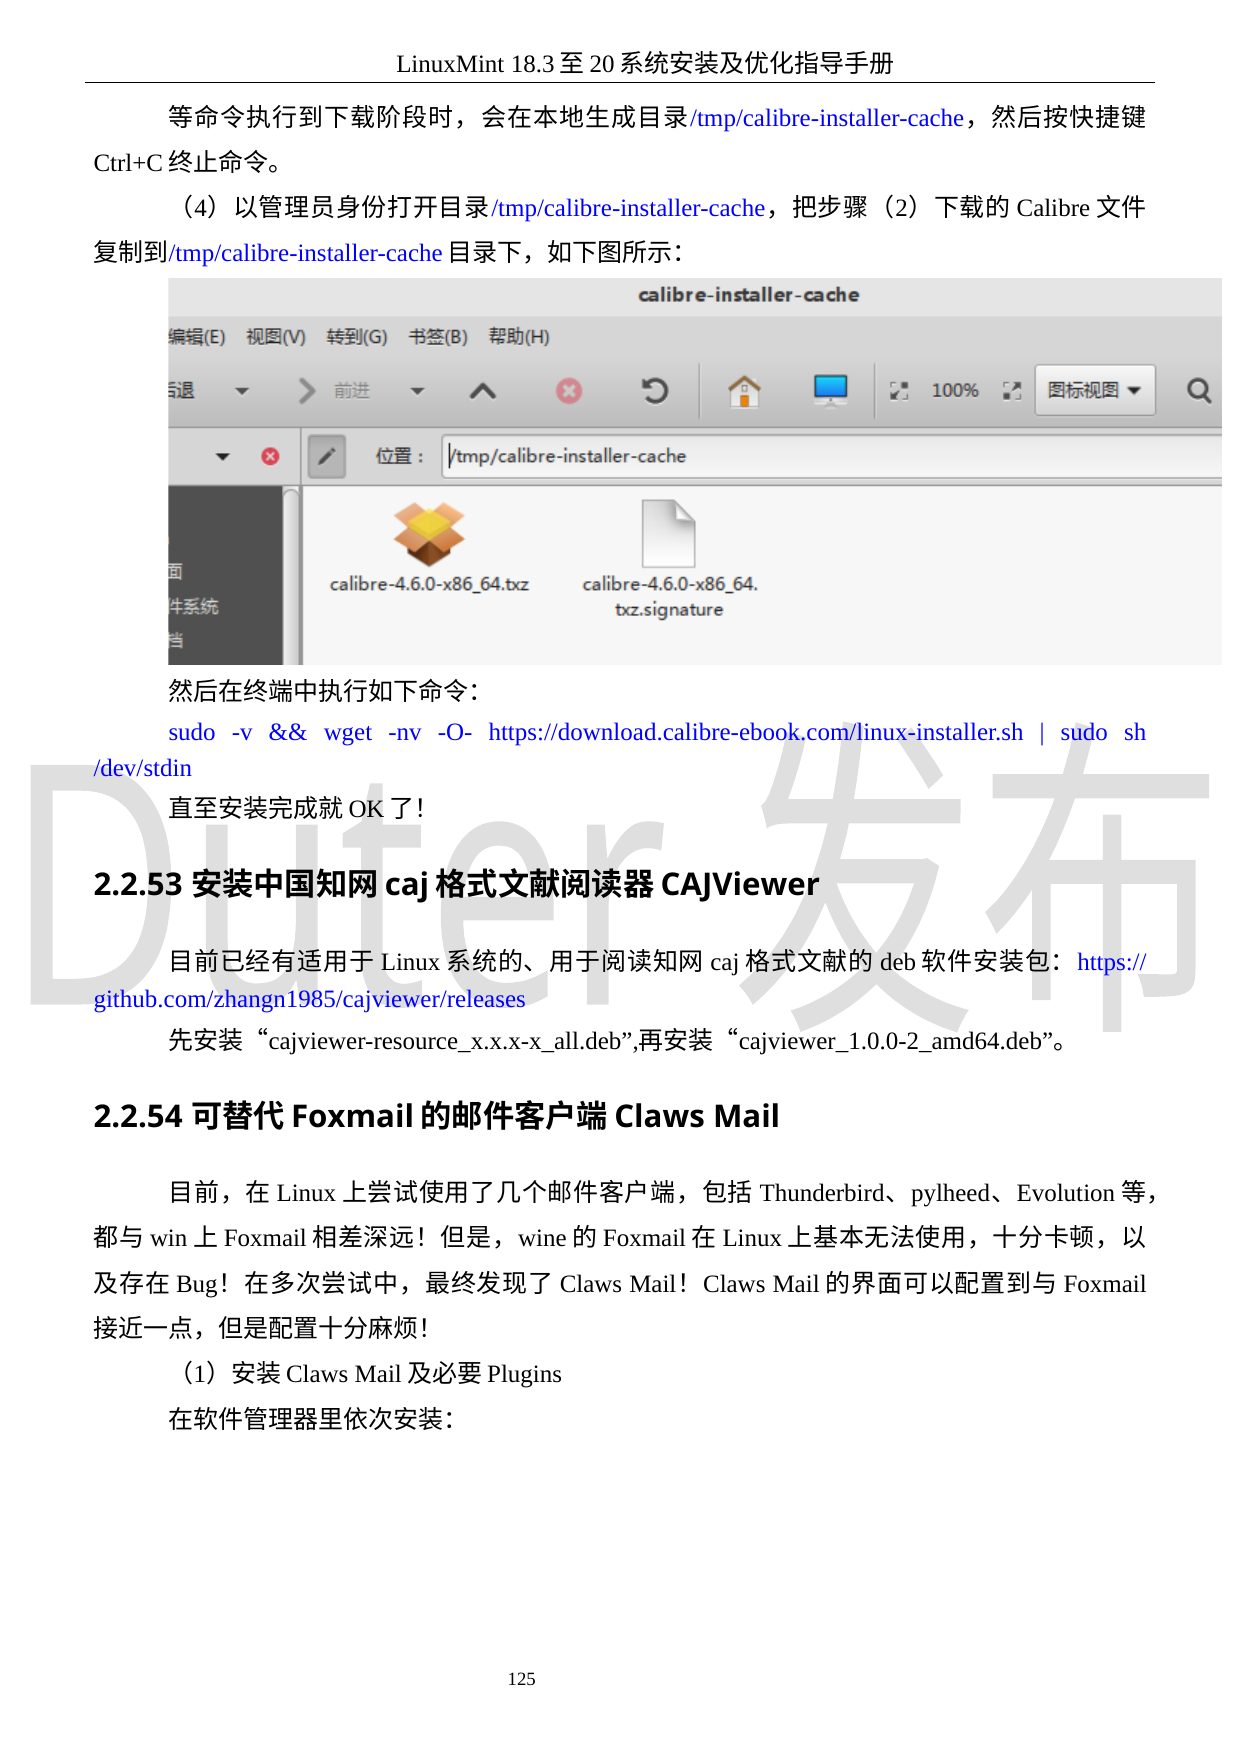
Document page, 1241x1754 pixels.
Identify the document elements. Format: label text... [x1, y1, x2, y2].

text 目前已经有适用于Linux系统的、用于阅读知网caj格式文献的deb软件安装包：https://github.com/zhangn1985/cajviewer/releases [93, 941, 1147, 1013]
text 先安装“cajviewer-resource_x.x.x-x_all.deb”,再安装“cajviewer_1.0.0-2_amd64.deb”。 [93, 1020, 1147, 1057]
text （1）安装Claws Mail及必要Plugins [93, 1354, 1147, 1390]
subtitle 2.2.54 可替代Foxmail的邮件客户端Claws Mail [93, 1091, 1147, 1136]
picture [168, 278, 1222, 665]
text sudo -v && wget -nv -O- https://download.calibre-ebook.com/linux-installer.sh | sudo sh /dev/stdin [93, 717, 1147, 782]
text 等命令执行到下载阶段时，会在本地生成目录/tmp/calibre-installer-cache，然后按快捷键Ctrl+C终止命令。 [93, 97, 1147, 178]
text 直至安装完成就OK了！ [93, 789, 1147, 825]
text 在软件管理器里依次安装： [93, 1399, 1147, 1435]
text （4）以管理员身份打开目录/tmp/calibre-installer-cache，把步骤（2）下载的Calibre文件复制到/tmp/calibre-installer-cache目录下，如下图所示： [93, 188, 1147, 269]
subtitle 2.2.53 安装中国知网caj格式文献阅读器CAJViewer [93, 859, 1147, 905]
text 目前，在Linux上尝试使用了几个邮件客户端，包括Thunderbird、pylheed、Evolution等，都与win上Foxmail相差深远！但是，wine的Foxmail在Linux上基本无法使用，十分卡顿，以及存在Bug！在多次尝试中，最终发现了Claws Mail！Claws Mail的界面可以配置到与Foxmail接近一点，但是配置十分麻烦！ [93, 1172, 1147, 1345]
text 然后在终端中执行如下命令： [93, 672, 1147, 708]
